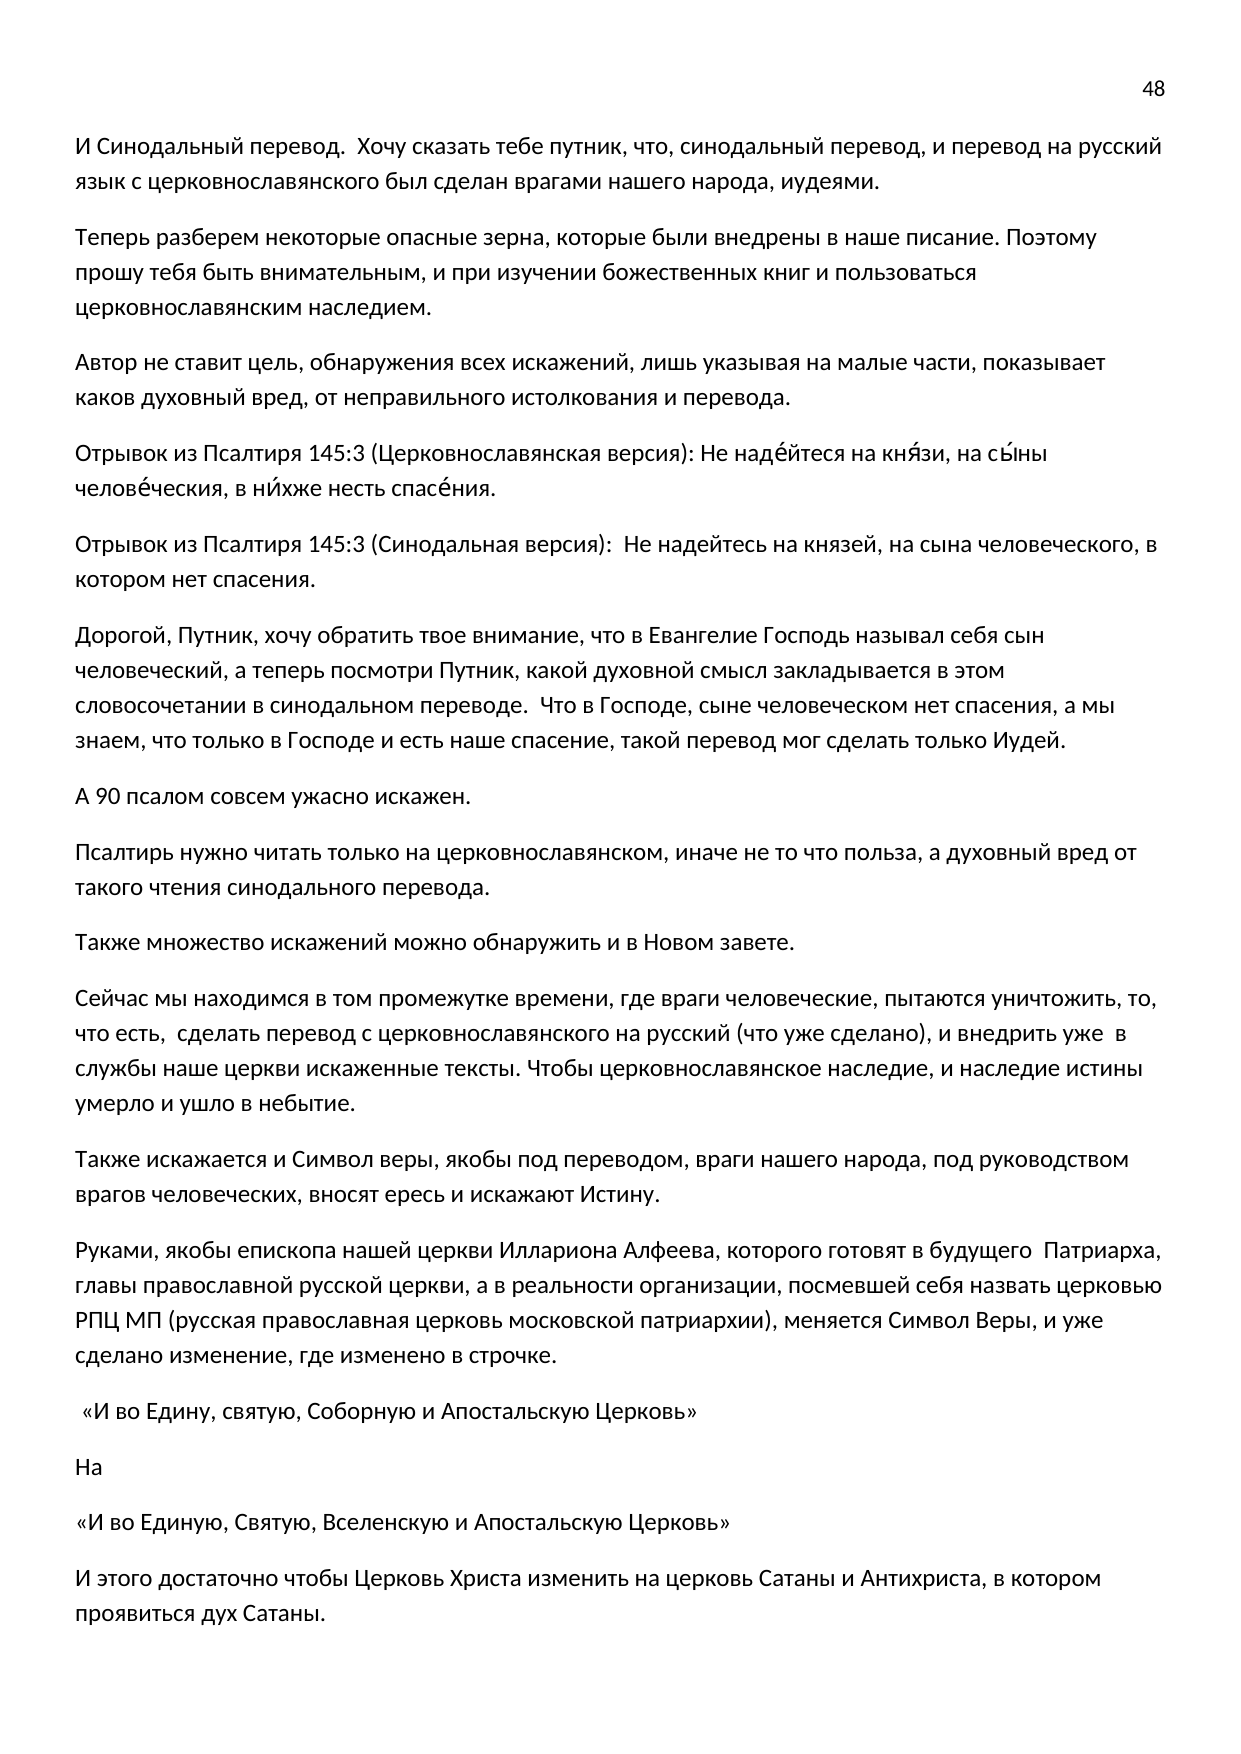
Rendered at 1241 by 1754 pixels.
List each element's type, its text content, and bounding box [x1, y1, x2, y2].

text Руками, якобы епископа нашей церкви Иллариона Алфеева, которого готовят в будущего Патриарха, главы православной русской церкви, а в реальности организации, посмевшей себя назвать церковью РПЦ МП (русская православная церковь московской патриархии), меняется Символ Веры, и уже сделано изменение, где изменено в строчке. [75, 1234, 1165, 1369]
text И этого достаточно чтобы Церковь Христа изменить на церковь Сатаны и Антихриста, в котором проявиться дух Сатаны. [75, 1562, 1165, 1628]
text Отрывок из Псалтиря 145:3 (Синодальная версия): Не надейтесь на князей, на сына человеческого, в котором нет спасения. [75, 528, 1165, 594]
text А 90 псалом совсем ужасно искажен. [75, 780, 1165, 810]
text Псалтирь нужно читать только на церковнославянском, иначе не то что польза, а духовный вред от такого чтения синодального перевода. [75, 836, 1165, 901]
text «И во Единую, Святую, Вселенскую и Апостальскую Церковь» [75, 1506, 1165, 1537]
text Также искажается и Символ веры, якобы под переводом, враги нашего народа, под руководством врагов человеческих, вносят ересь и искажают Истину. [75, 1143, 1165, 1209]
text Отрывок из Псалтиря 145:3 (Церковнославянская версия): Не наде́йтеся на кня́зи, на сы́ны челове́ческия, в ни́хже несть спасе́ния. [75, 437, 1165, 503]
text И Синодальный перевод. Хочу сказать тебе путник, что, синодальный перевод, и перевод на русский язык с церковнославянского был сделан врагами нашего народа, иудеями. [75, 130, 1165, 195]
text Также множество искажений можно обнаружить и в Новом завете. [75, 926, 1165, 957]
text На [75, 1451, 1165, 1481]
text Дорогой, Путник, хочу обратить твое внимание, что в Евангелие Господь называл себя сын человеческий, а теперь посмотри Путник, какой духовной смысл закладывается в этом словосочетании в синодальном переводе. Что в Господе, сыне человеческом нет спасения, а мы знаем, что только в Господе и есть наше спасение, такой перевод мог сделать только Иудей. [75, 619, 1165, 754]
text Теперь разберем некоторые опасные зерна, которые были внедрены в наше писание. Поэтому прошу тебя быть внимательным, и при изучении божественных книг и пользоваться церковнославянским наследием. [75, 221, 1165, 321]
text Сейчас мы находимся в том промежутке времени, где враги человеческие, пытаются уничтожить, то, что есть, сделать перевод с церковнославянского на русский (что уже сделано), и внедрить уже в службы наше церкви искаженные тексты. Чтобы церковнославянское наследие, и наследие истины умерло и ушло в небытие. [75, 982, 1165, 1118]
text Автор не ставит цель, обнаружения всех искажений, лишь указывая на малые части, показывает каков духовный вред, от неправильного истолкования и перевода. [75, 346, 1165, 412]
text «И во Едину, святую, Соборную и Апостальскую Церковь» [75, 1395, 1165, 1425]
